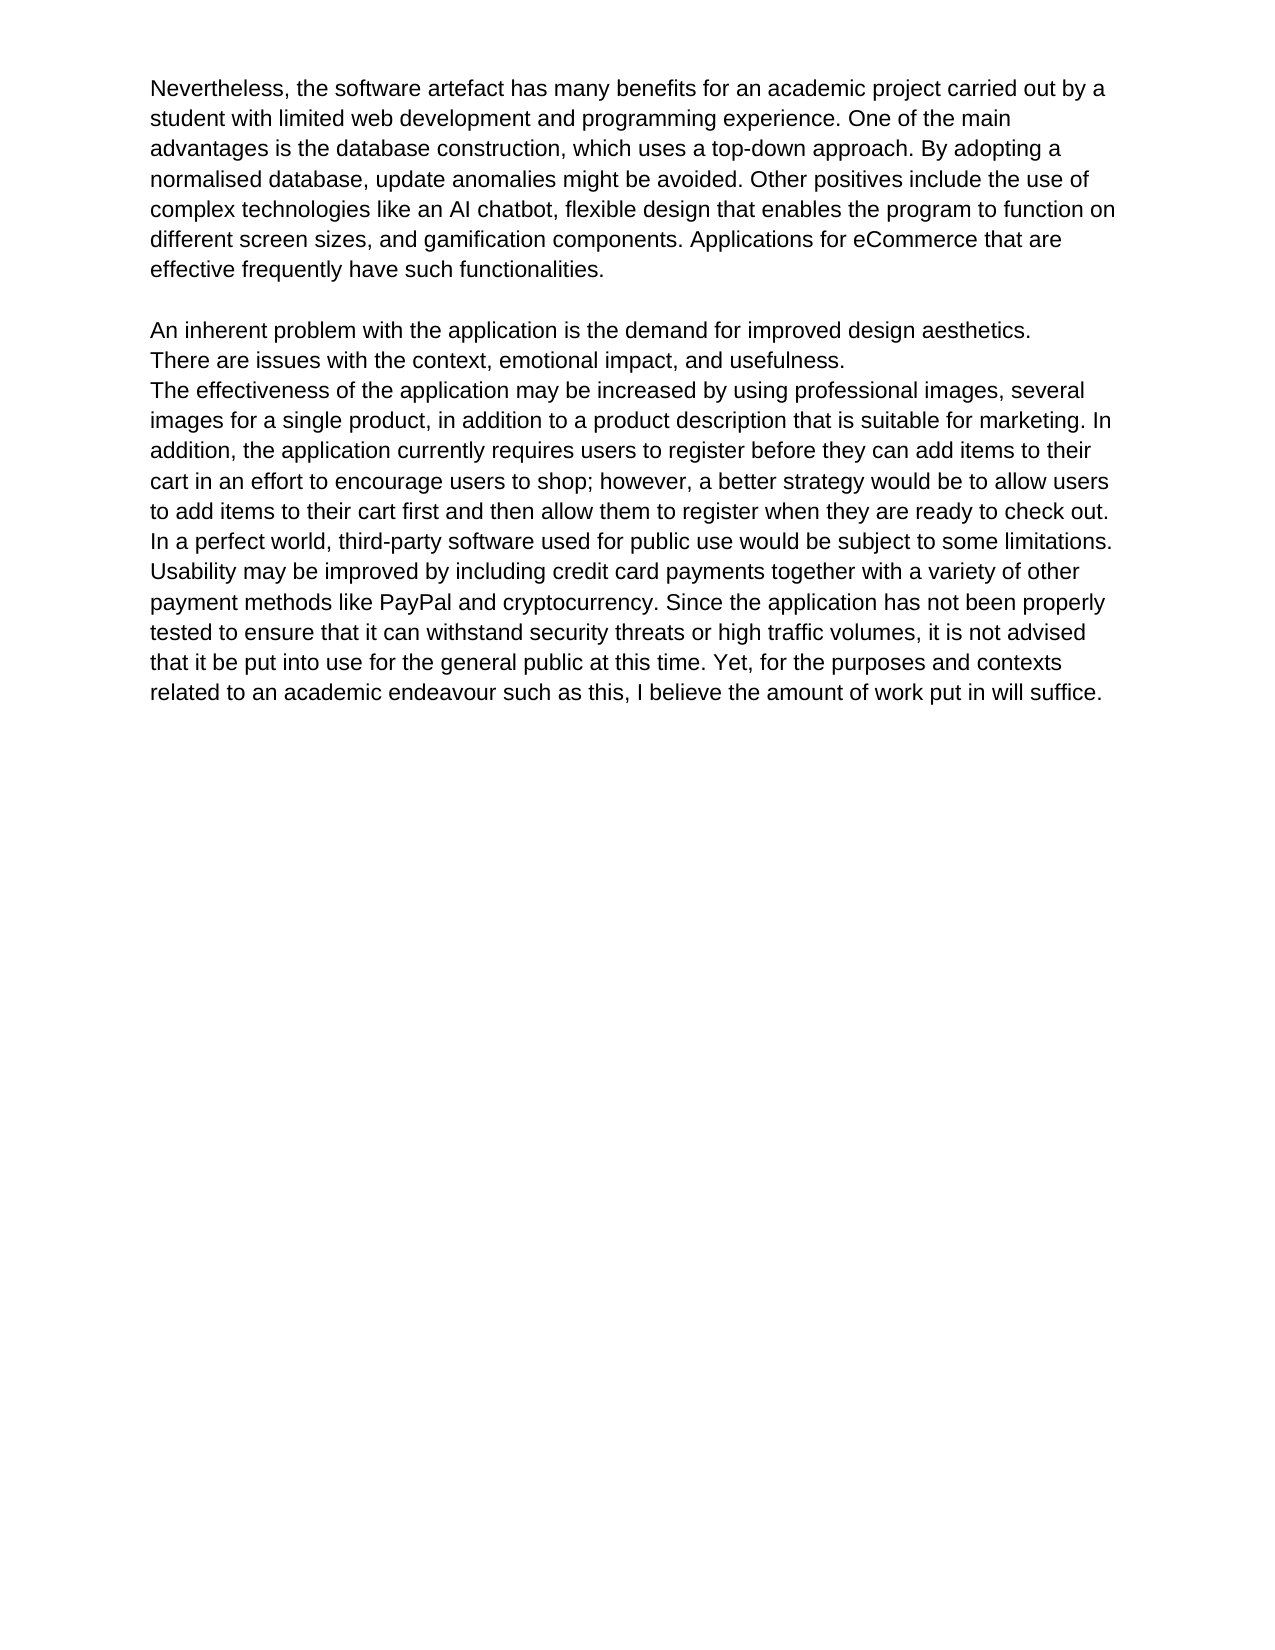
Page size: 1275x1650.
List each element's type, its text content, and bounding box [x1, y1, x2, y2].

text In a perfect world, third-party software used for public use would be subject to some limitations. Usability may be improved by including credit card payments together with a variety of other payment methods like PayPal and cryptocurrency. Since the application has not been properly tested to ensure that it can withstand security threats or high traffic volumes, it is not advised that it be put into use for the general public at this time. Yet, for the purposes and contexts related to an academic endeavour such as this, I believe the amount of work put in will suffice. [150, 528, 1125, 706]
text There are issues with the context, emotional impact, and usefulness. [150, 347, 1125, 373]
text The effectiveness of the application may be increased by using professional images, several images for a single product, in addition to a product description that is suitable for marketing. In addition, the application currently requires users to register before they can add items to their cart in an effort to encourage users to shop; however, a better strategy would be to allow users to add items to their cart first and then allow them to register when they are ready to check out. [150, 377, 1125, 524]
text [150, 75, 1125, 283]
text An inherent problem with the application is the demand for improved design aesthetics. [150, 317, 1125, 343]
